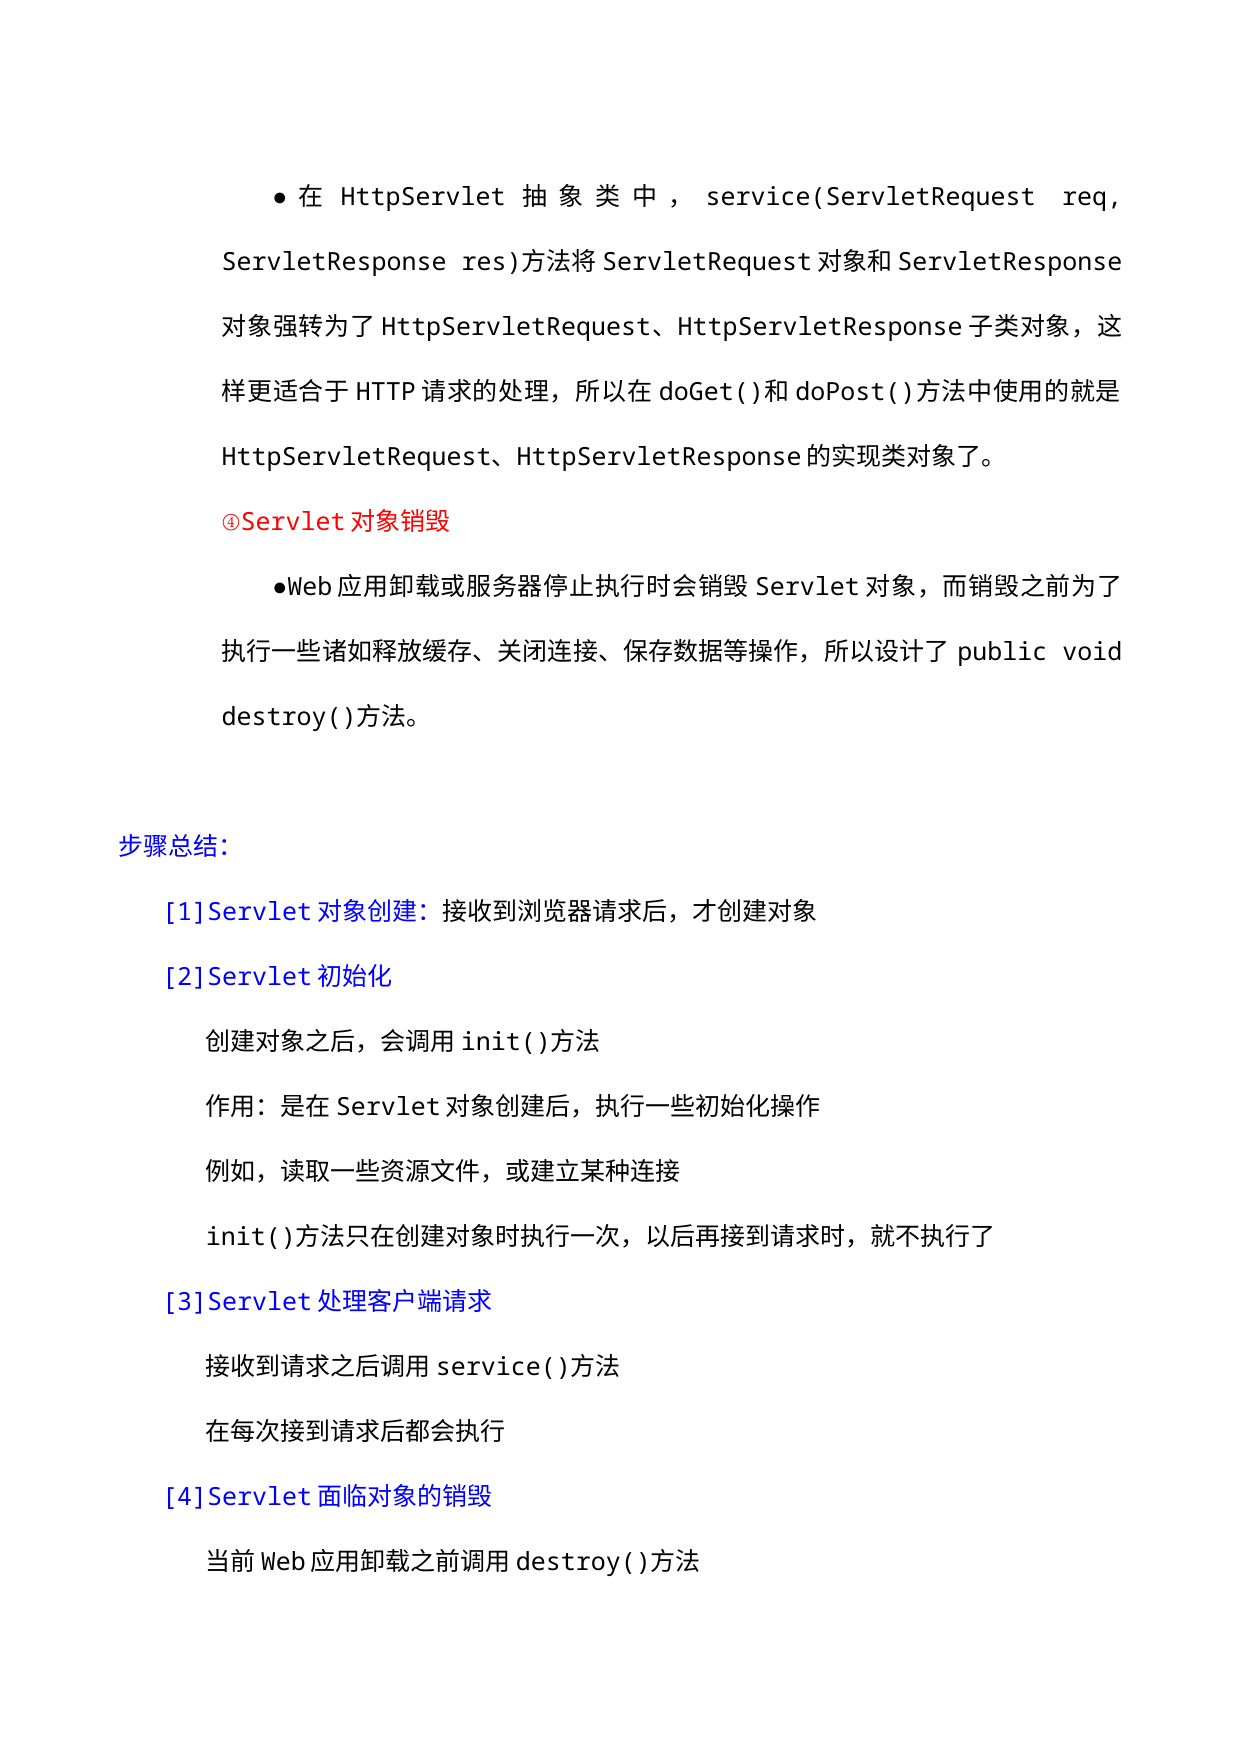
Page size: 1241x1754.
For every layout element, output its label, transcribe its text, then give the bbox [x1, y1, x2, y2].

text [1]Servlet对象创建：接收到浏览器请求后，才创建对象 [162, 877, 1122, 942]
text 作用：是在Servlet对象创建后，执行一些初始化操作 [118, 1072, 1122, 1137]
text [3]Servlet处理客户端请求 [118, 1267, 1122, 1332]
text 创建对象之后，会调用init()方法 [206, 1007, 1122, 1072]
text [2]Servlet初始化 [118, 942, 1122, 1007]
text 接收到请求之后调用service()方法 [118, 1332, 1122, 1397]
list ●Web应用卸载或服务器停止执行时会销毁Servlet对象，而销毁之前为了执行一些诸如释放缓存、关闭连接、保存数据等操作，所以设计了public void destroy()方法。 [221, 552, 1122, 747]
text 步骤总结： [118, 812, 1122, 877]
list ●在HttpServlet抽象类中，service(ServletRequest req, ServletResponse res)方法将ServletRequest对象和ServletResponse对象强转为了HttpServletRequest、HttpServletResponse子类对象，这样更适合于HTTP请求的处理，所以在doGet()和doPost()方法中使用的就是HttpServletRequest、HttpServletResponse的实现类对象了。 [221, 162, 1122, 487]
text 当前Web应用卸载之前调用destroy()方法 [118, 1527, 1122, 1592]
text 例如，读取一些资源文件，或建立某种连接 [118, 1137, 1122, 1202]
text [4]Servlet面临对象的销毁 [118, 1462, 1122, 1527]
text 在每次接到请求后都会执行 [118, 1397, 1122, 1462]
list ④Servlet对象销毁 [221, 487, 1122, 552]
text init()方法只在创建对象时执行一次，以后再接到请求时，就不执行了 [118, 1202, 1122, 1267]
